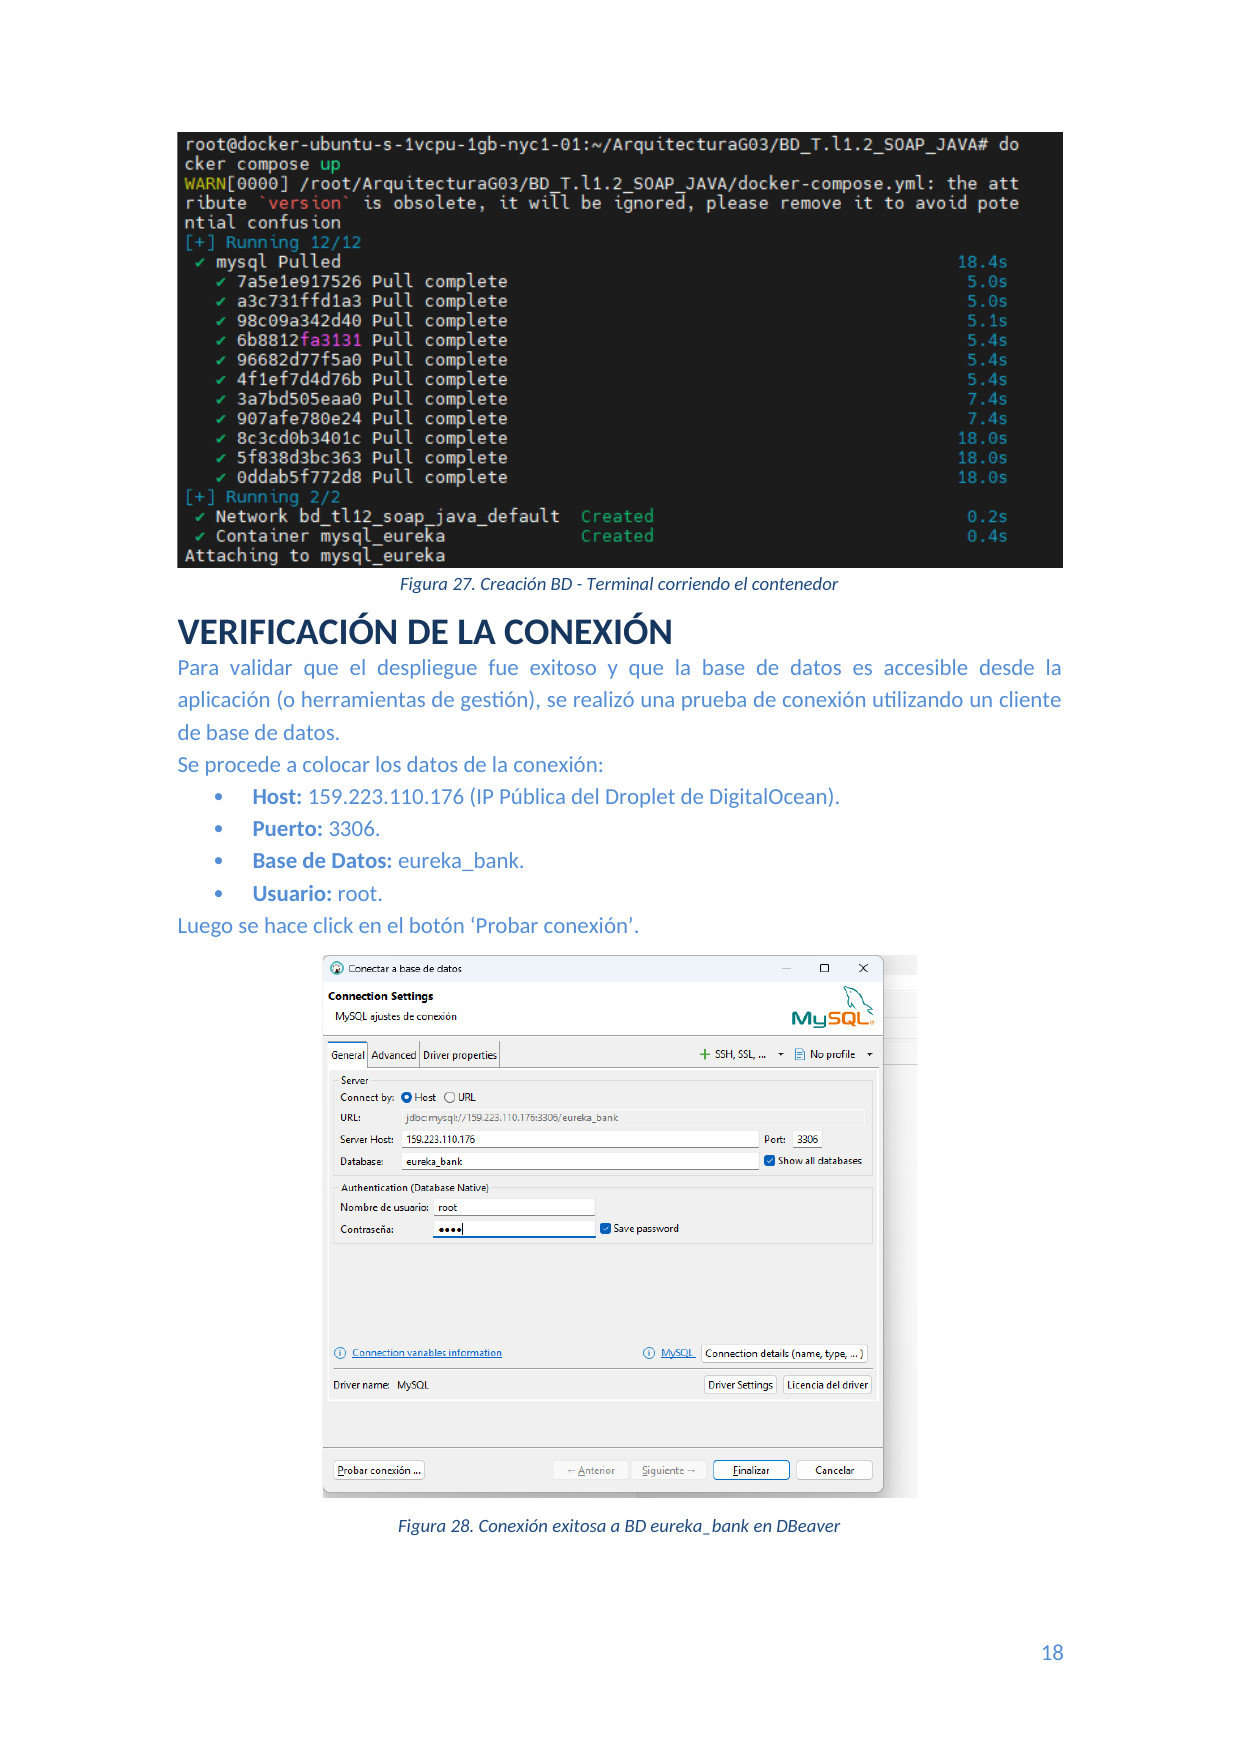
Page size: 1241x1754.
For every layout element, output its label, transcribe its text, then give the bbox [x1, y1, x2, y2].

text Se procede a colocar los datos de la conexión: [177, 750, 1063, 778]
text Figura 28. Conexión exitosa a BD eureka_bank en DBeaver [177, 1514, 1063, 1537]
list Host: 159.223.110.176 (IP Pública del Droplet de DigitalOcean). [215, 782, 1063, 810]
subtitle VERIFICACIÓN DE LA CONEXIÓN [177, 608, 1063, 653]
text Figura 27. Creación BD - Terminal corriendo el contenedor [177, 572, 1063, 595]
picture [177, 132, 1063, 568]
list Puerto: 3306. [215, 814, 1063, 842]
text Luego se hace click en el botón ‘Probar conexión’. [177, 911, 1063, 939]
picture [322, 955, 918, 1498]
text Para validar que el despliegue fue exitoso y que la base de datos es accesible desde la aplicación (o herramientas de gestión), se realizó una prueba de conexión utilizando un cliente de base de datos. [177, 653, 1063, 746]
list Base de Datos: eureka_bank. [215, 847, 1063, 874]
list Usuario: root. [215, 879, 1063, 907]
